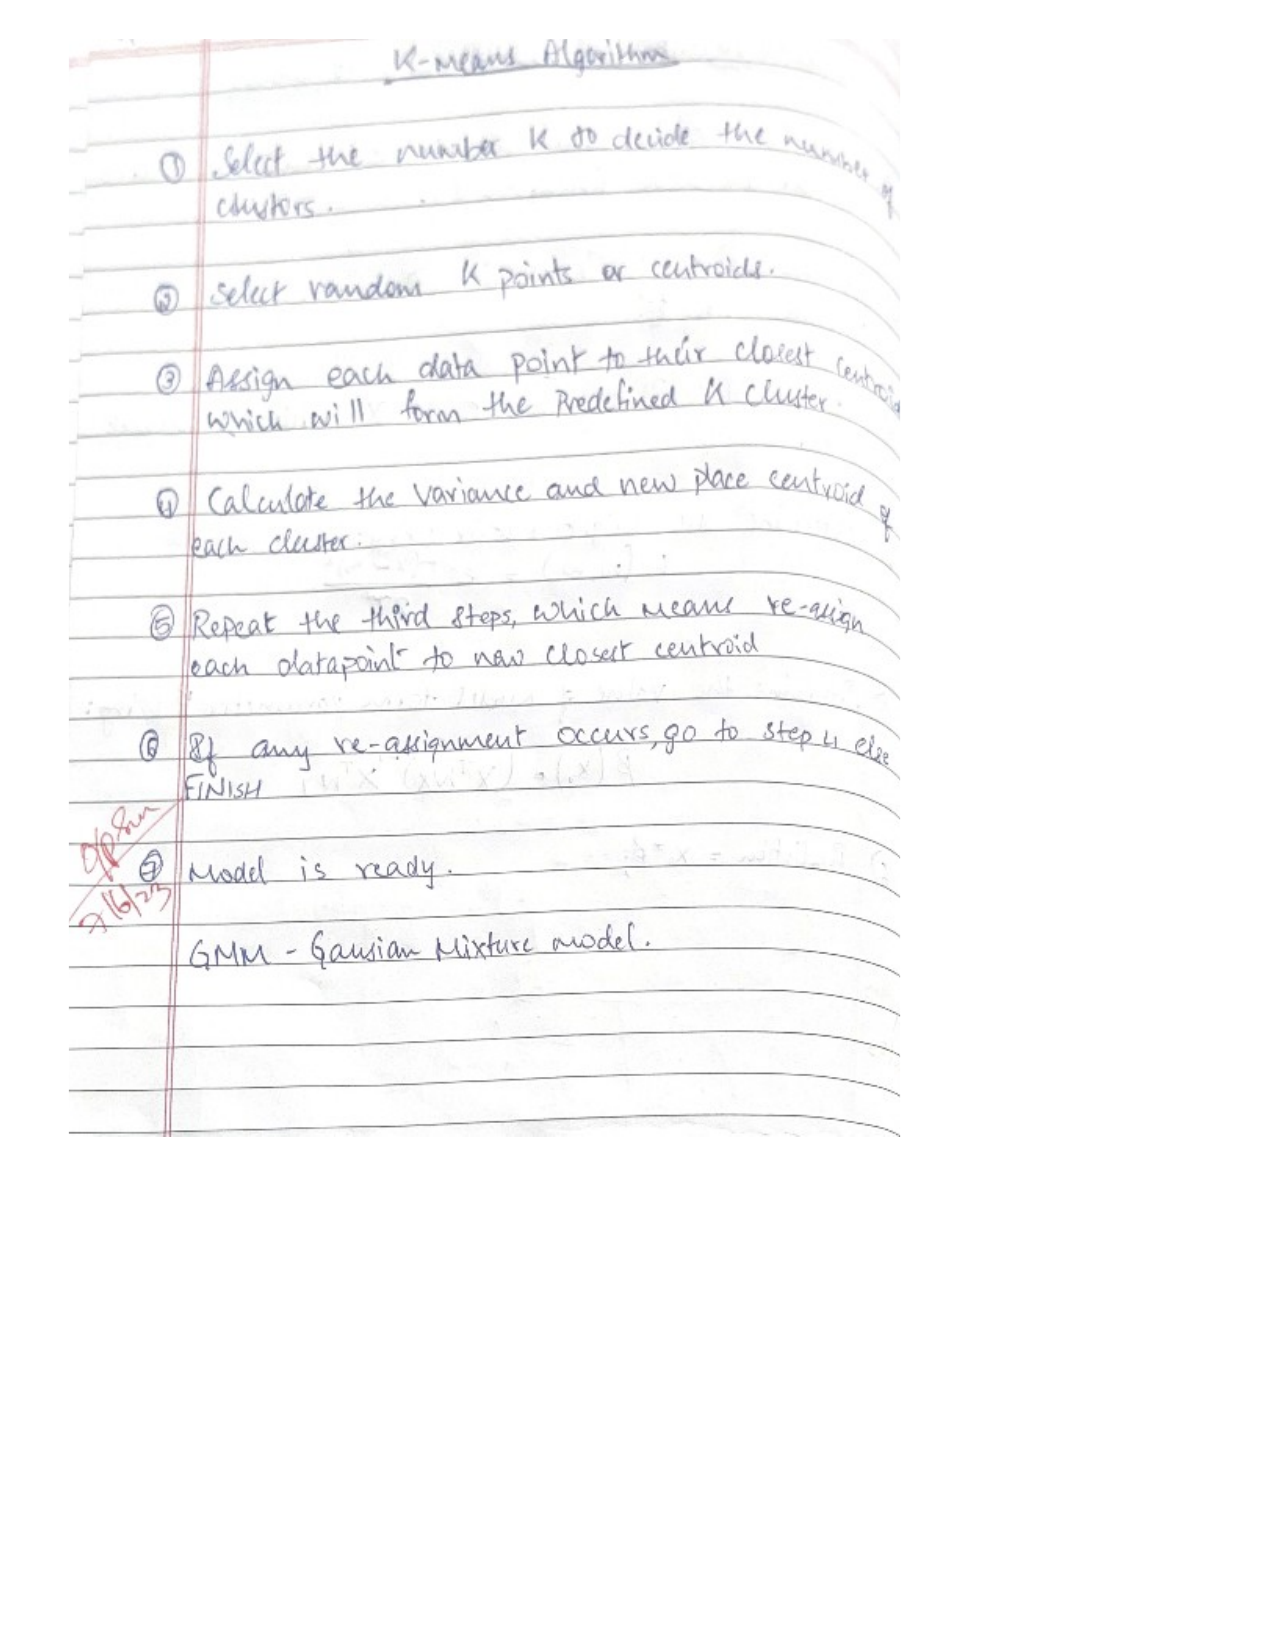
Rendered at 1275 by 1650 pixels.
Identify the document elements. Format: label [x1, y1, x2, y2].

picture [68, 39, 901, 1137]
